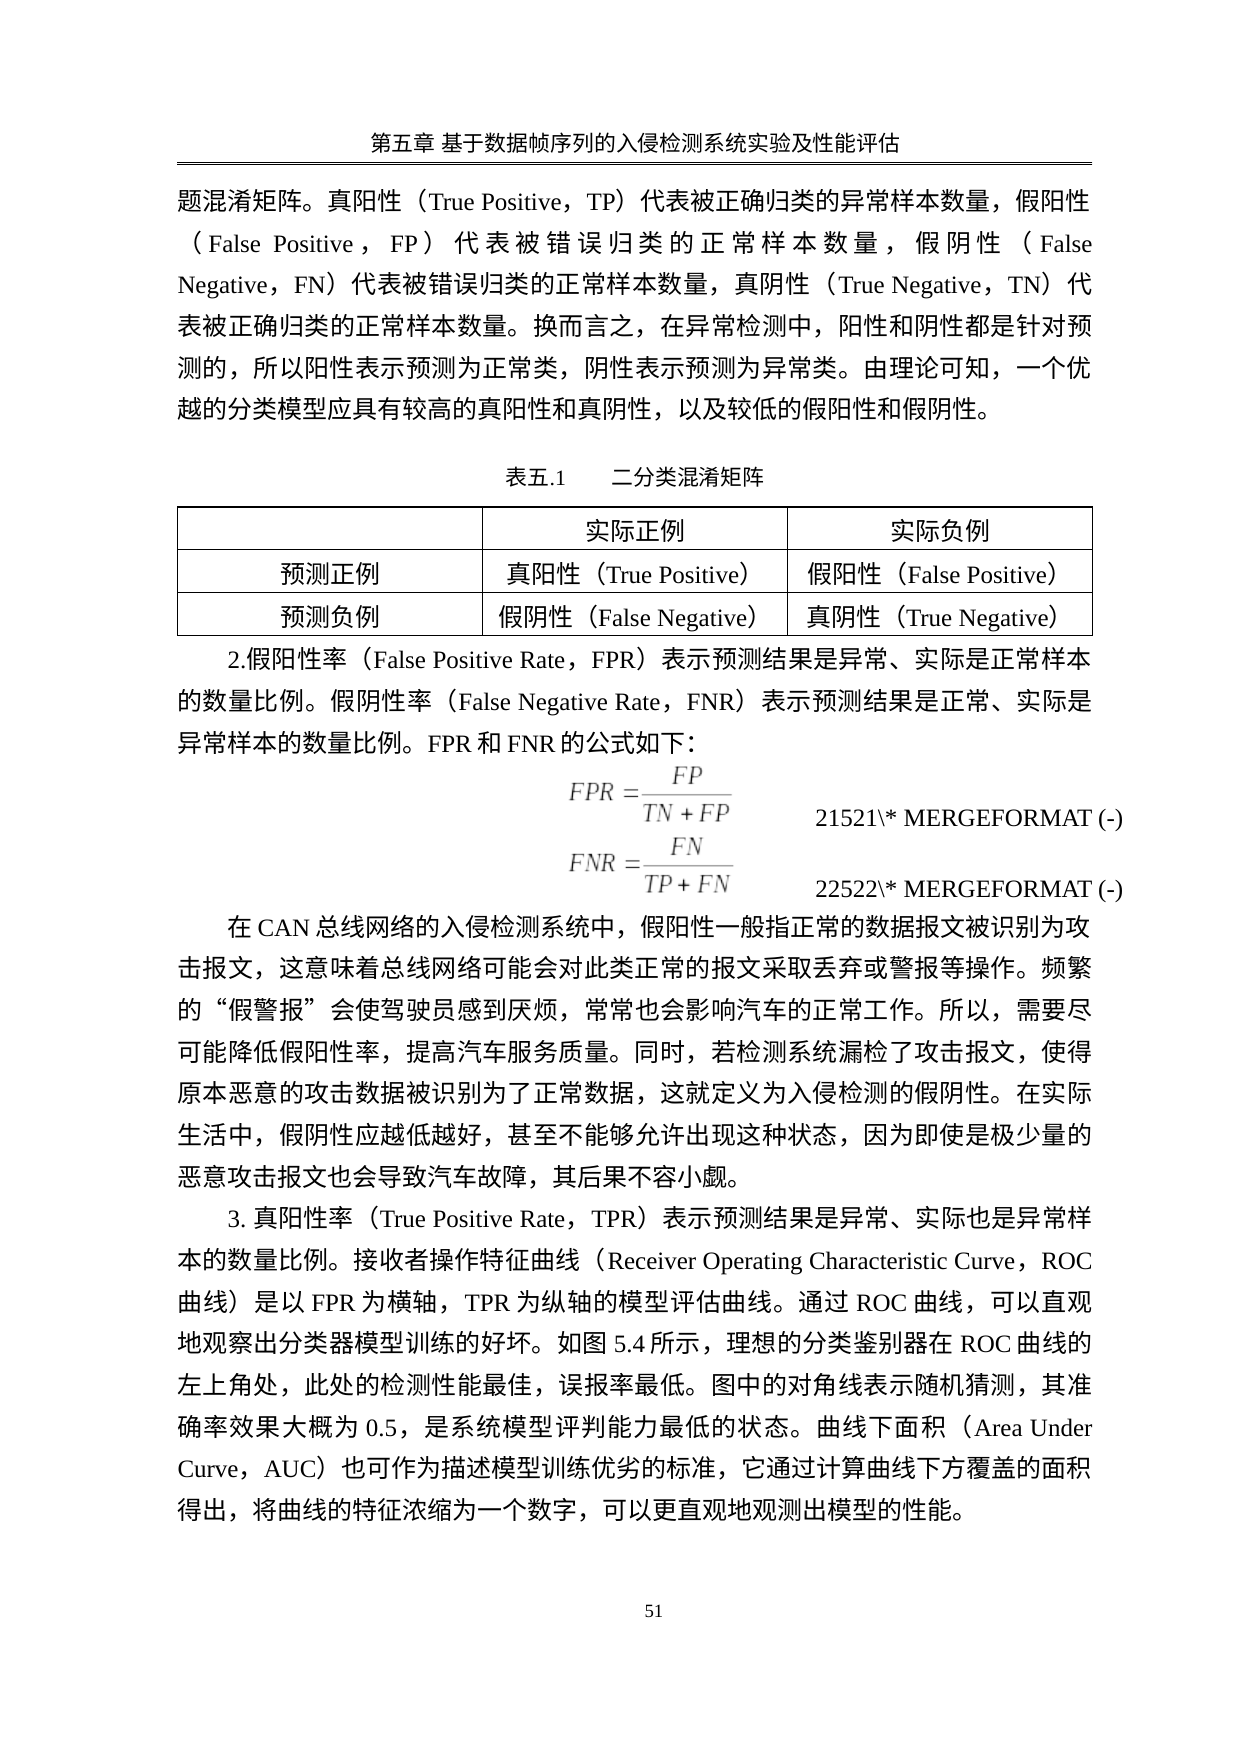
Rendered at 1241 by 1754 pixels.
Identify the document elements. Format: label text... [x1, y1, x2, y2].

table_cell 预测负例 [178, 593, 482, 634]
table_cell 假阳性（False Positive） [788, 550, 1092, 592]
table_header [178, 508, 482, 549]
table_header 实际正例 [483, 508, 787, 549]
table_cell 假阴性（False Negative） [483, 593, 787, 634]
table_cell 真阳性（True Positive） [483, 550, 787, 592]
table_cell 真阴性（True Negative） [788, 593, 1092, 634]
table_cell 预测正例 [178, 550, 482, 592]
text 在CAN总线网络的入侵检测系统中，假阳性一般指正常的数据报文被识别为攻击报文，这意味着总线网络可能会对此类正常的报文采取丢弃或警报等操作。频繁的“假警报”会使驾驶员感到厌烦，常常也会影响汽车的正常工作。所以，需要尽可能降低假阳性率，提高汽车服务质量。同时，若检测系统漏检了攻击报文，使得原本恶意的攻击数据被识别为了正常数据，这就定义为入侵检测的假阴性。在实际生活中，假阴性应越低越好，甚至不能够允许出现这种状态，因为即使是极少量的恶意攻击报文也会导致汽车故障，其后果不容小觑。 [177, 903, 1092, 1194]
table_header 实际负例 [788, 508, 1092, 549]
text 3. 真阳性率（True Positive Rate，TPR）表示预测结果是异常、实际也是异常样本的数量比例。接收者操作特征曲线（Receiver Operating Characteristic Curve，ROC曲线）是以FPR为横轴，TPR为纵轴的模型评估曲线。通过ROC曲线，可以直观地观察出分类器模型训练的好坏。如图5.4所示，理想的分类鉴别器在ROC曲线的左上角处，此处的检测性能最佳，误报率最低。图中的对角线表示随机猜测，其准确率效果大概为0.5，是系统模型评判能力最低的状态。曲线下面积（Area Under Curve，AUC）也可作为描述模型训练优劣的标准，它通过计算曲线下方覆盖的面积得出，将曲线的特征浓缩为一个数字，可以更直观地观测出模型的性能。 [177, 1194, 1092, 1528]
text 2.假阳性率（False Positive Rate，FPR）表示预测结果是异常、实际是正常样本的数量比例。假阴性率（False Negative Rate，FNR）表示预测结果是正常、实际是异常样本的数量比例。FPR和FNR的公式如下： [177, 636, 1092, 761]
text 二分类混淆矩阵 [177, 452, 1092, 494]
